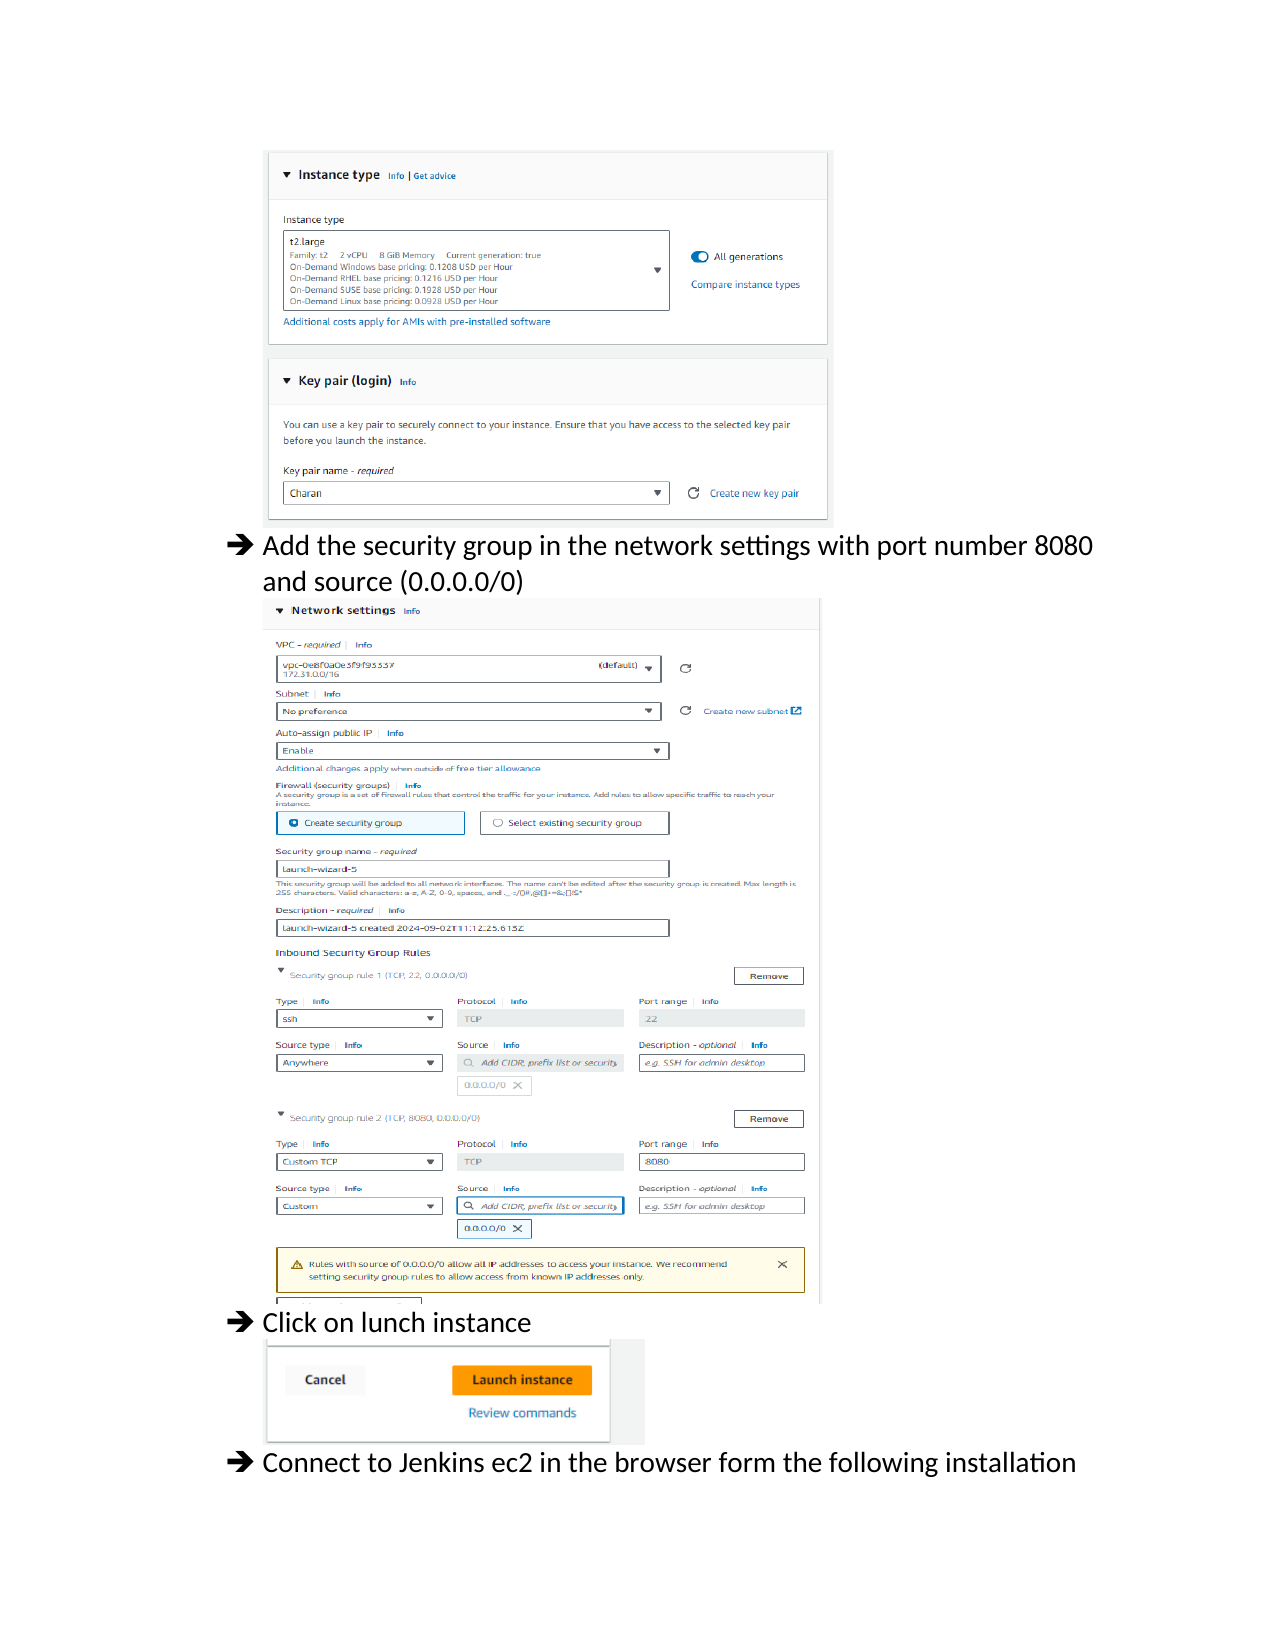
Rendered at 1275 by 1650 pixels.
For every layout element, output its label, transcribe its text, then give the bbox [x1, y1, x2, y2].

picture [262, 1339, 645, 1445]
picture [262, 150, 834, 528]
list Connect to Jenkins ec2 in the browser form the following installation [225, 1444, 1125, 1480]
list Add the security group in the network settings with port number 8080 and source (0.0.0.0/0) [225, 527, 1125, 599]
list Click on lunch instance [225, 1304, 1125, 1339]
picture [262, 598, 823, 1304]
